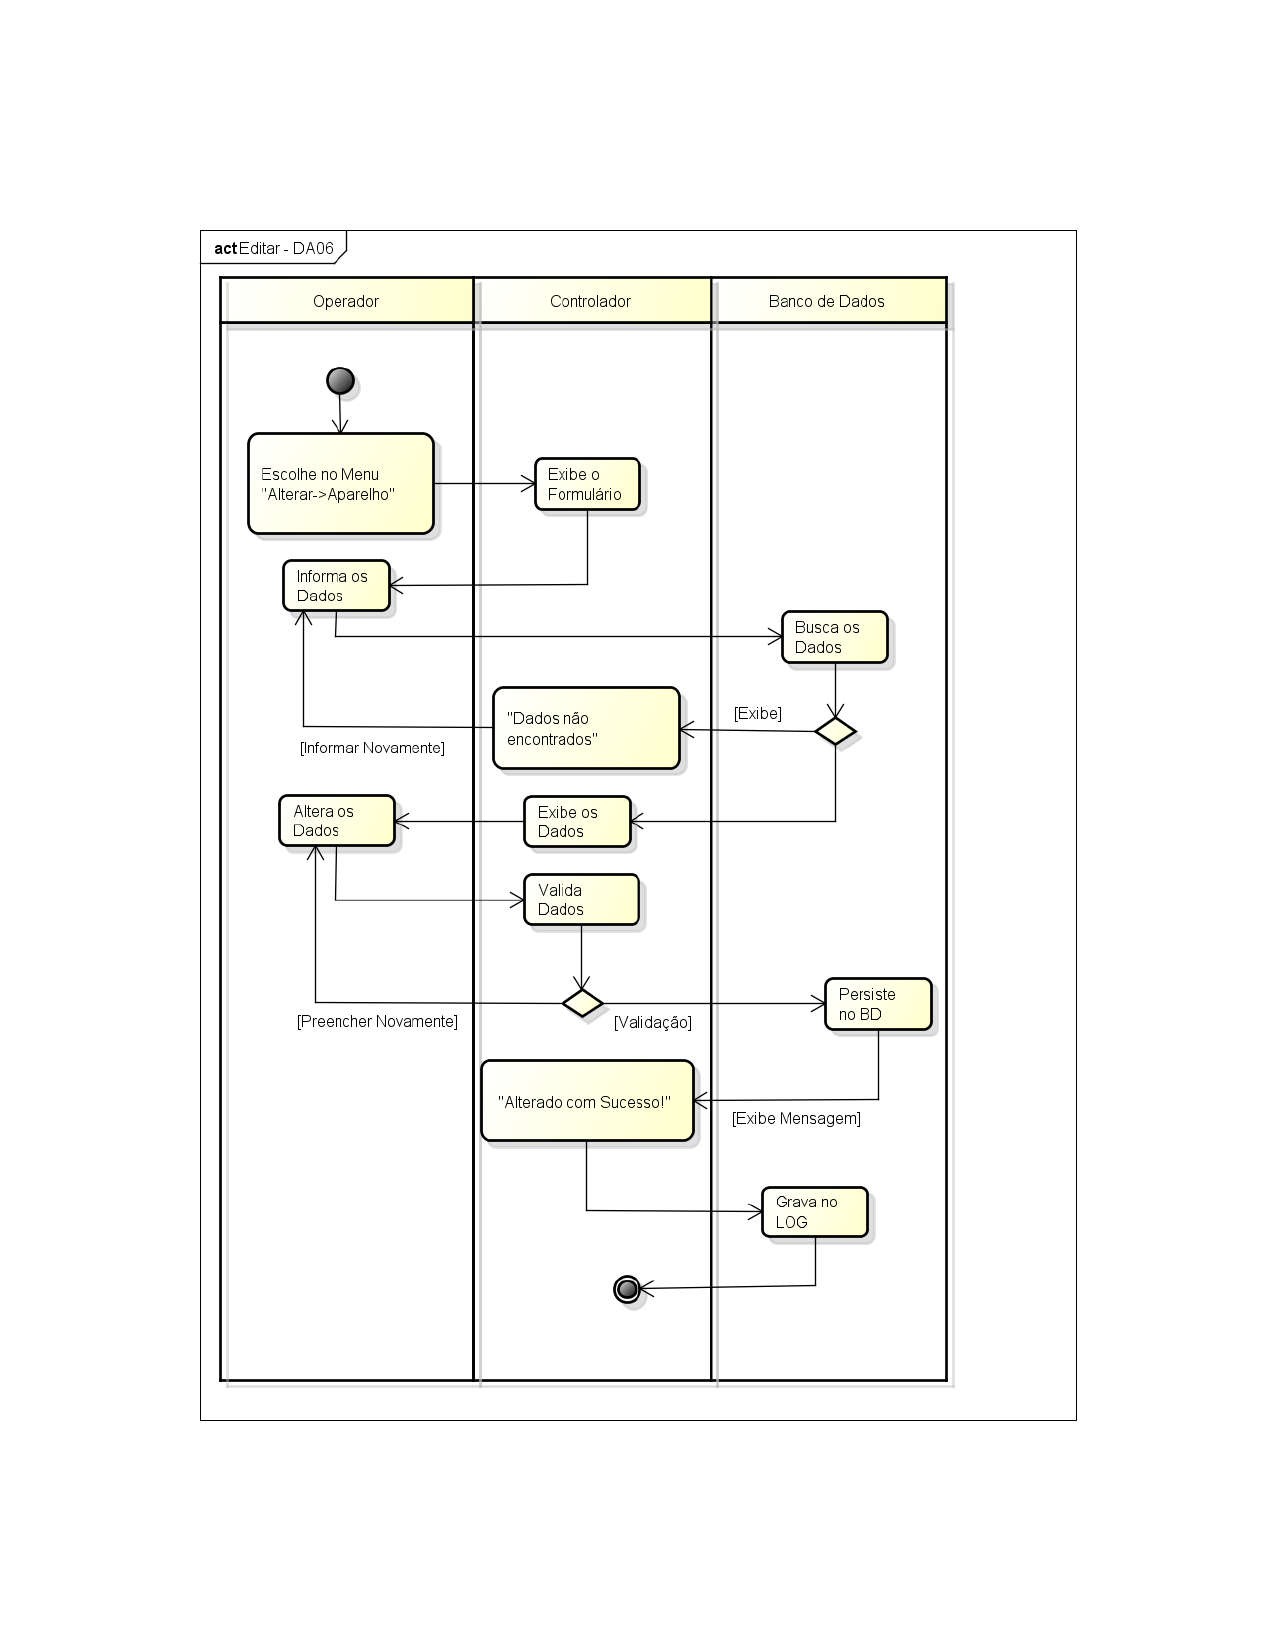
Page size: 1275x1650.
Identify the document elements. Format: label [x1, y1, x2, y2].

picture [187, 217, 1088, 1433]
